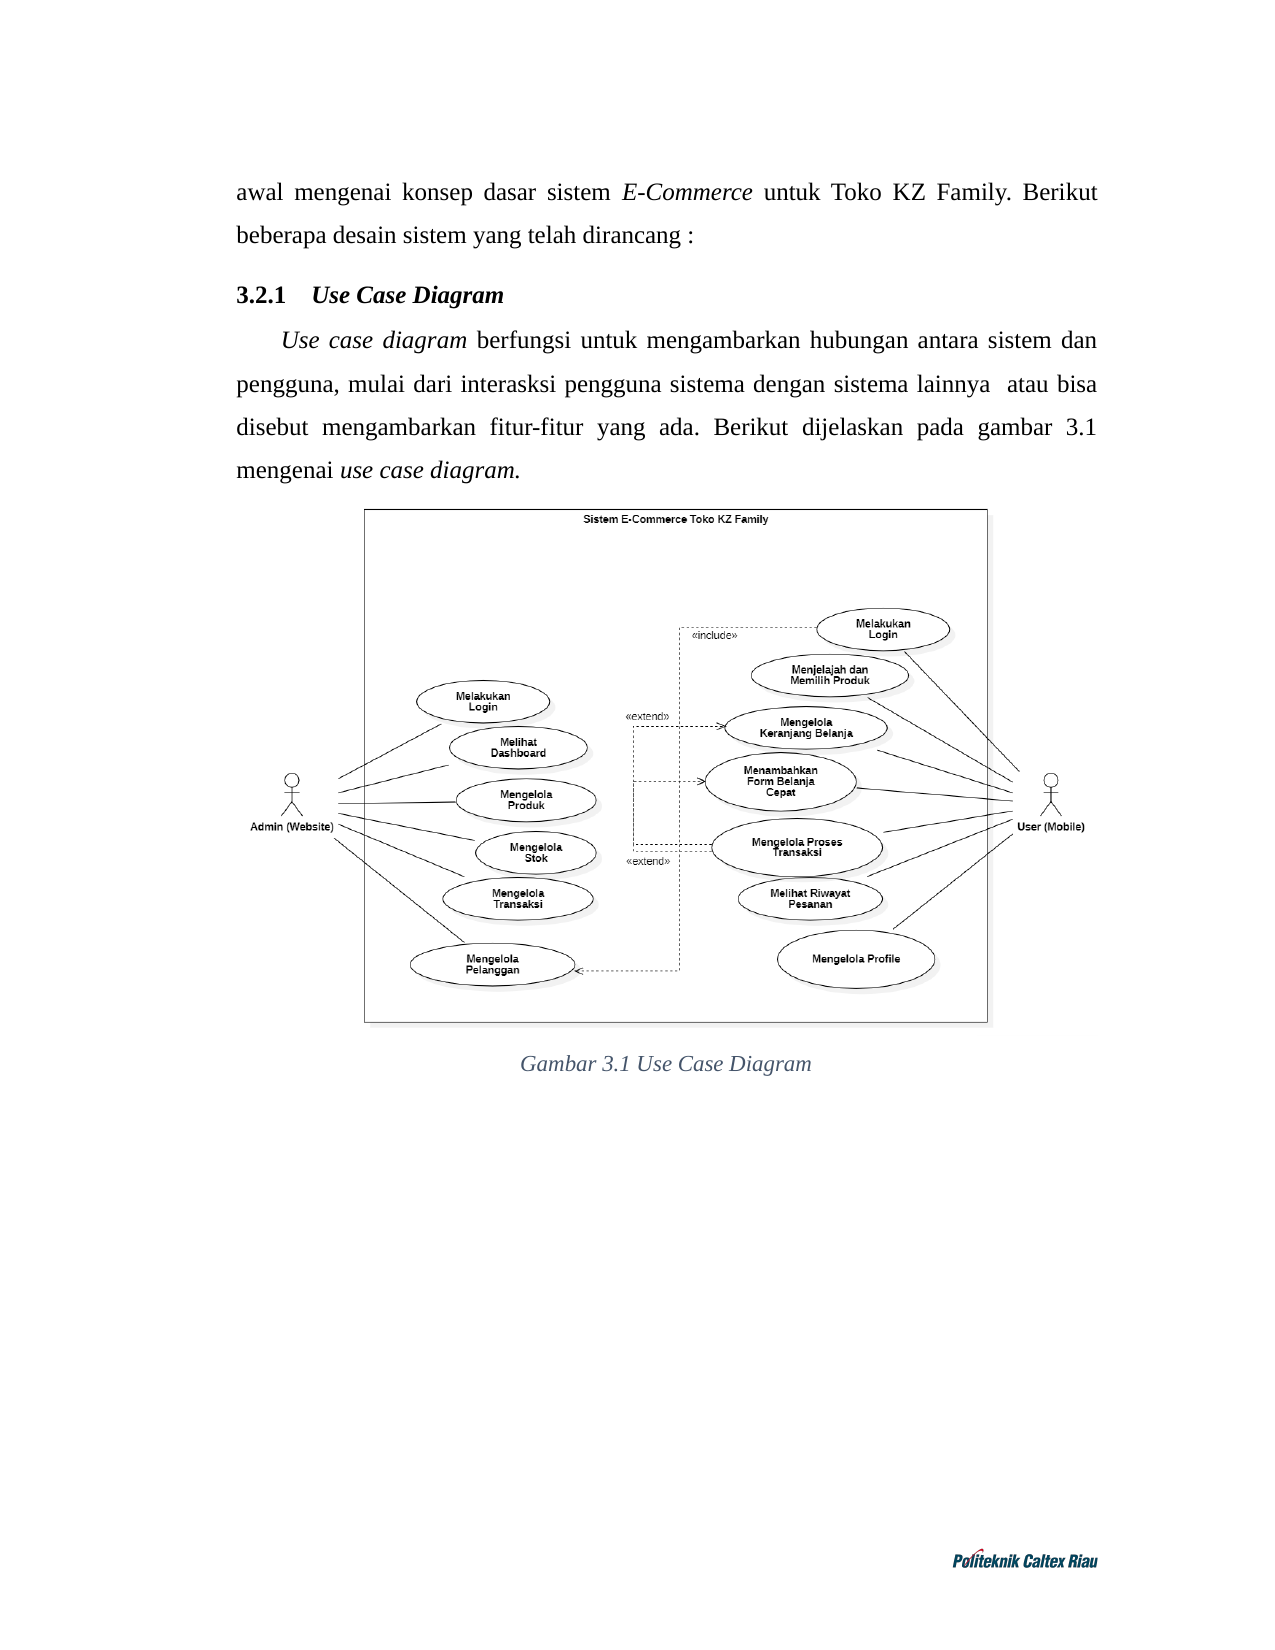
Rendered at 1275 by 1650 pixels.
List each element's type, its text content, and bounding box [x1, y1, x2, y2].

picture [236, 498, 1098, 1036]
text Gambar 3.1 Use Case Diagram [236, 1050, 1098, 1076]
text Use case diagram berfungsi untuk mengambarkan hubungan antara sistem dan pengguna, mulai dari interasksi pengguna sistema dengan sistema lainnya atau bisa disebut mengambarkan fitur-fitur yang ada. Berikut dijelaskan pada gambar 3.1 mengenai use case diagram. [236, 326, 1098, 484]
picture [951, 1548, 1098, 1570]
list Use Case Diagram [236, 280, 1098, 309]
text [236, 177, 1098, 249]
